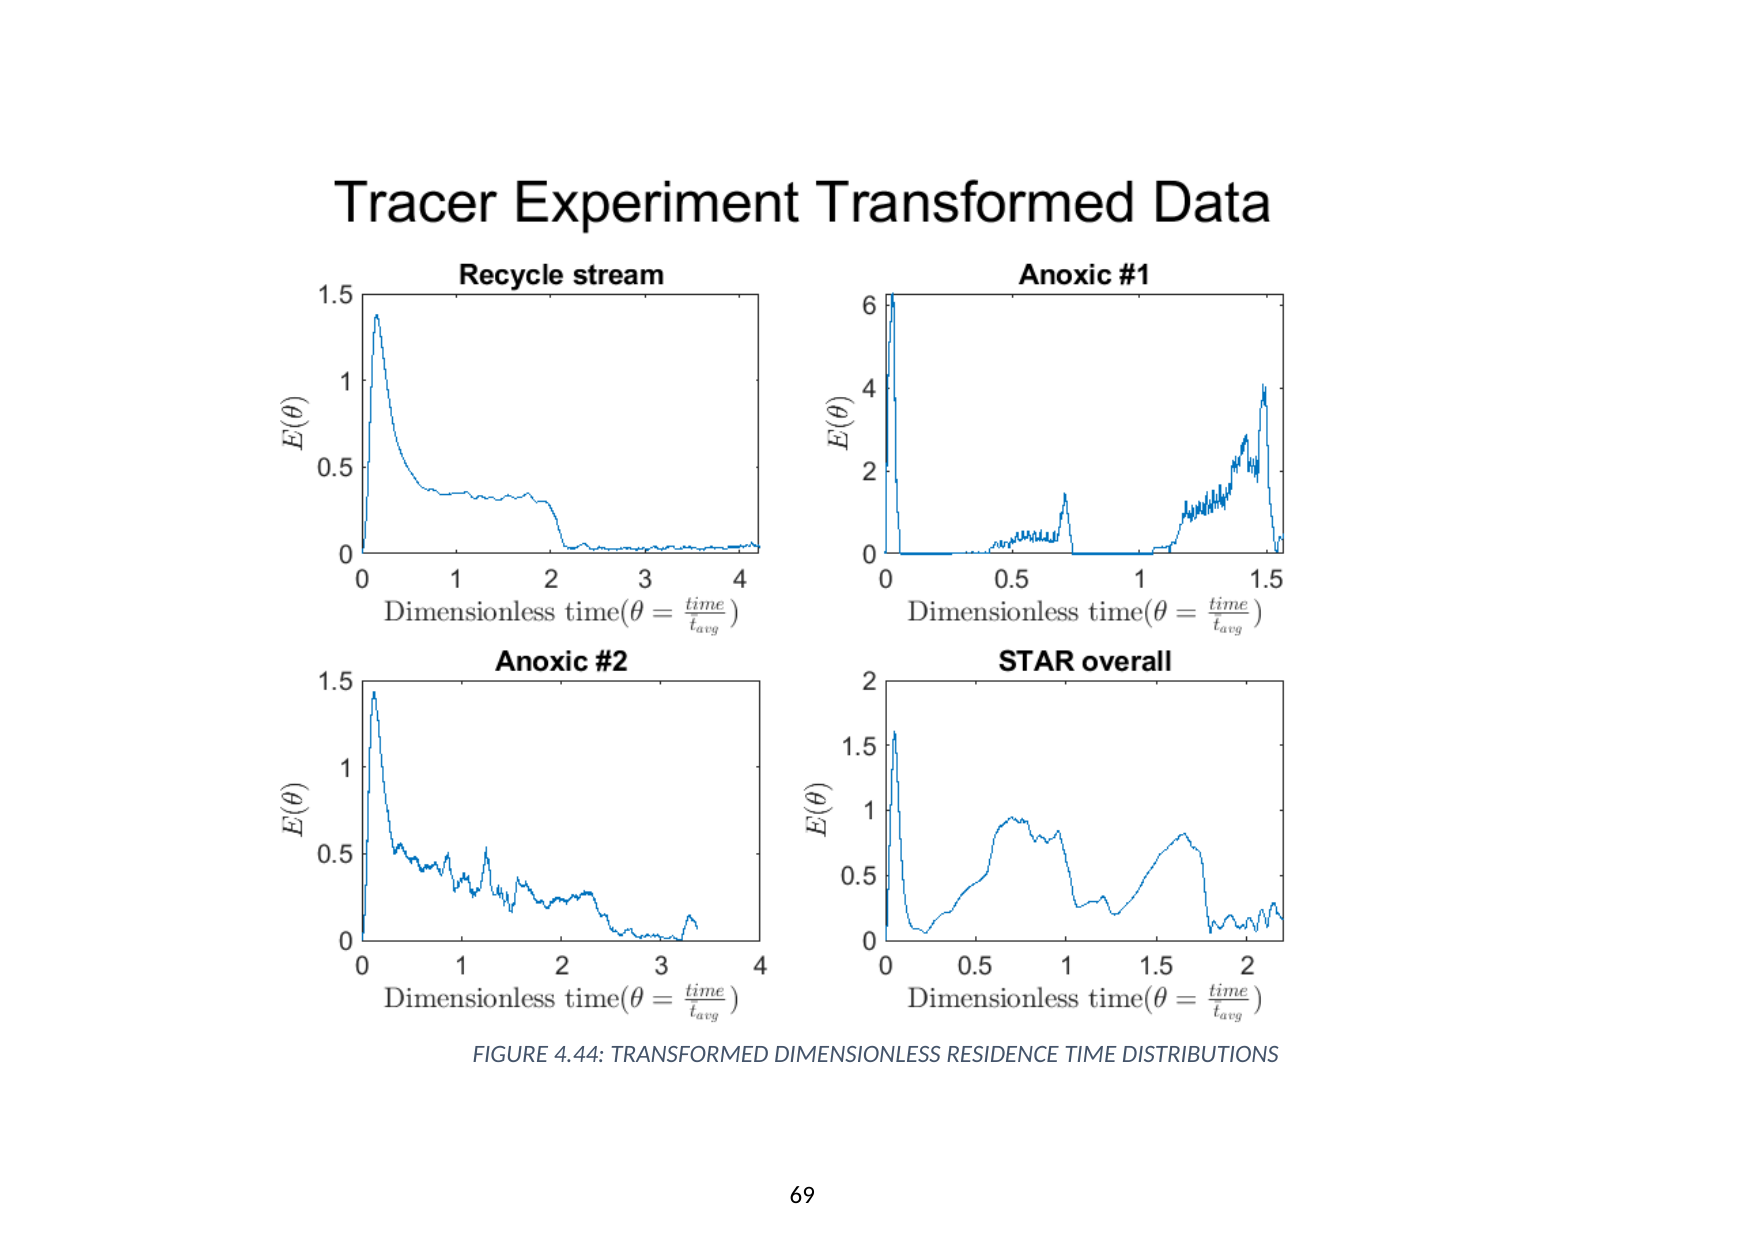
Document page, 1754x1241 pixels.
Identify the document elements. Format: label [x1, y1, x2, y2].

picture [207, 151, 1397, 1044]
